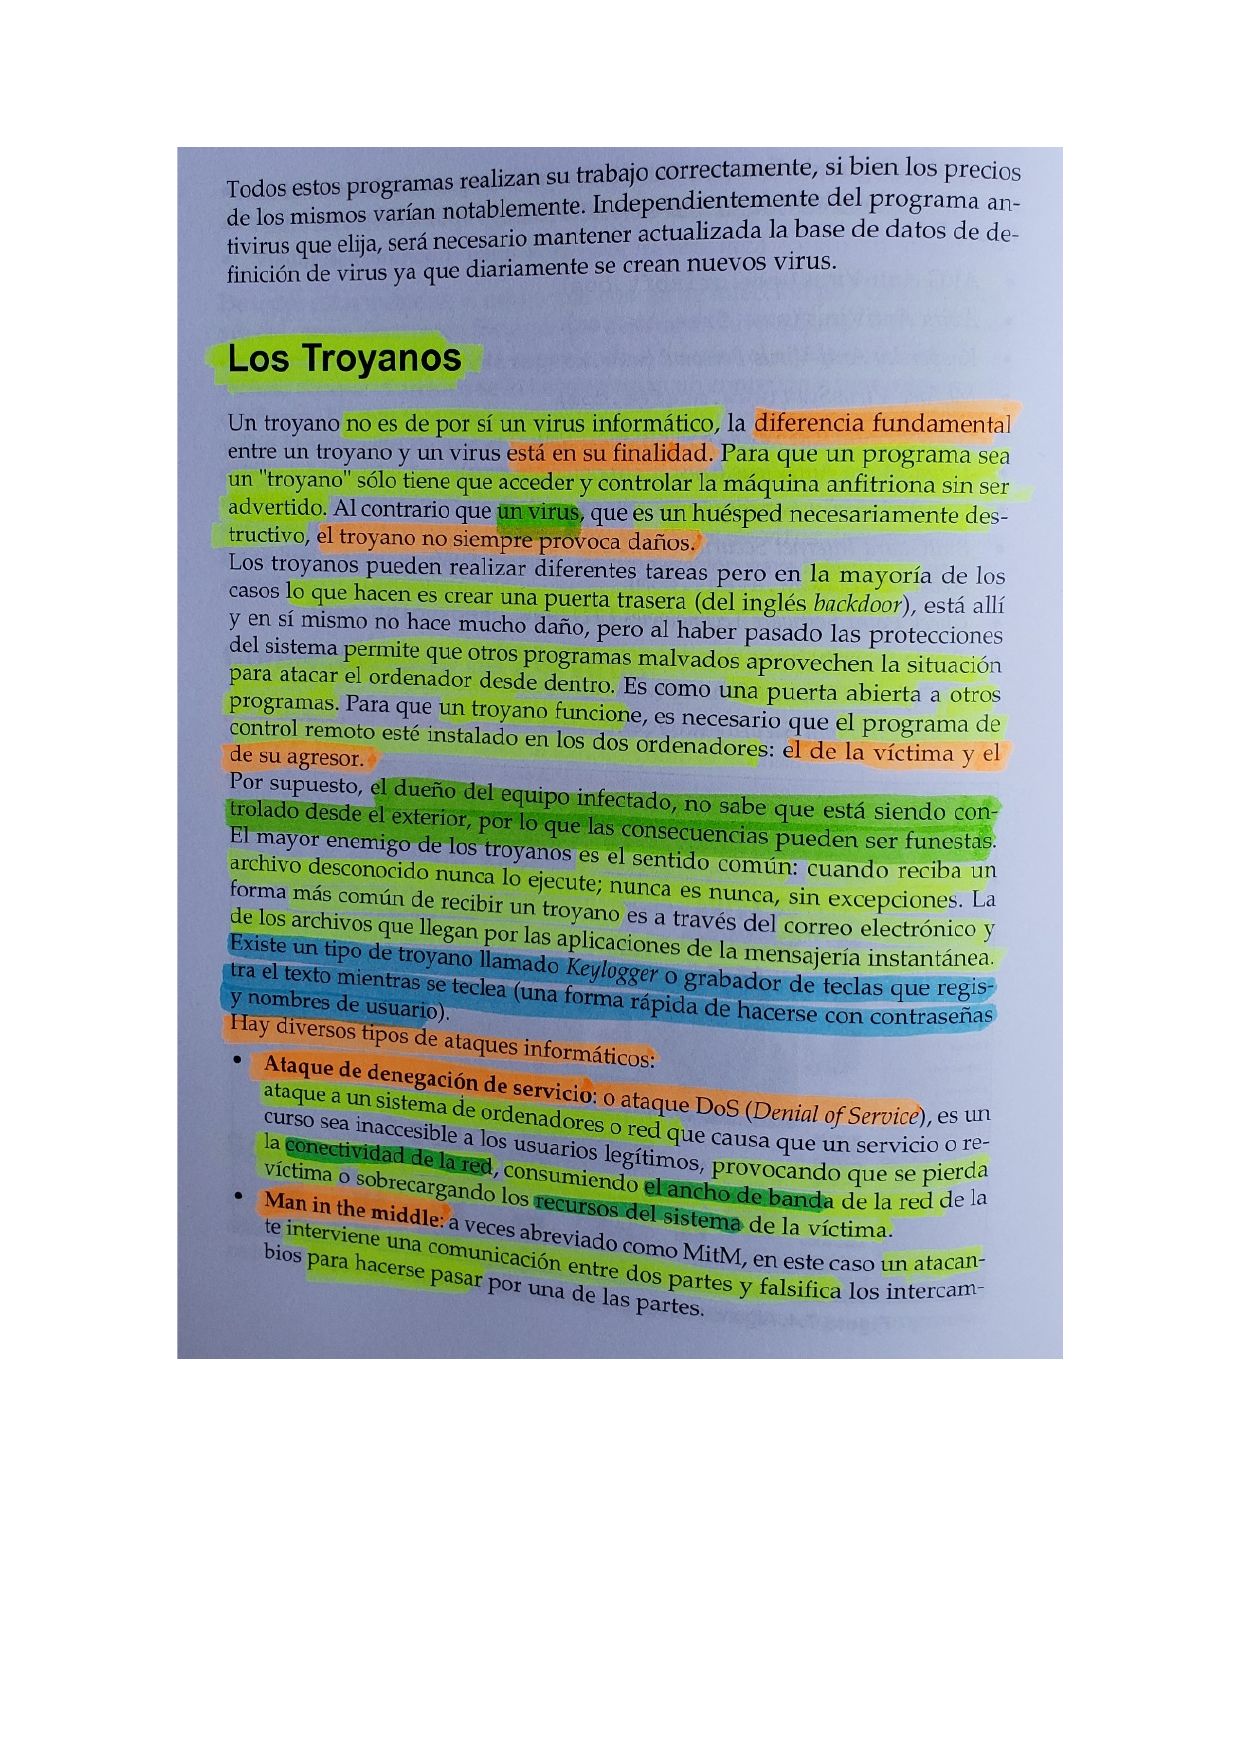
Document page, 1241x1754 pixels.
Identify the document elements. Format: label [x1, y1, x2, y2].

picture [177, 147, 1063, 1359]
